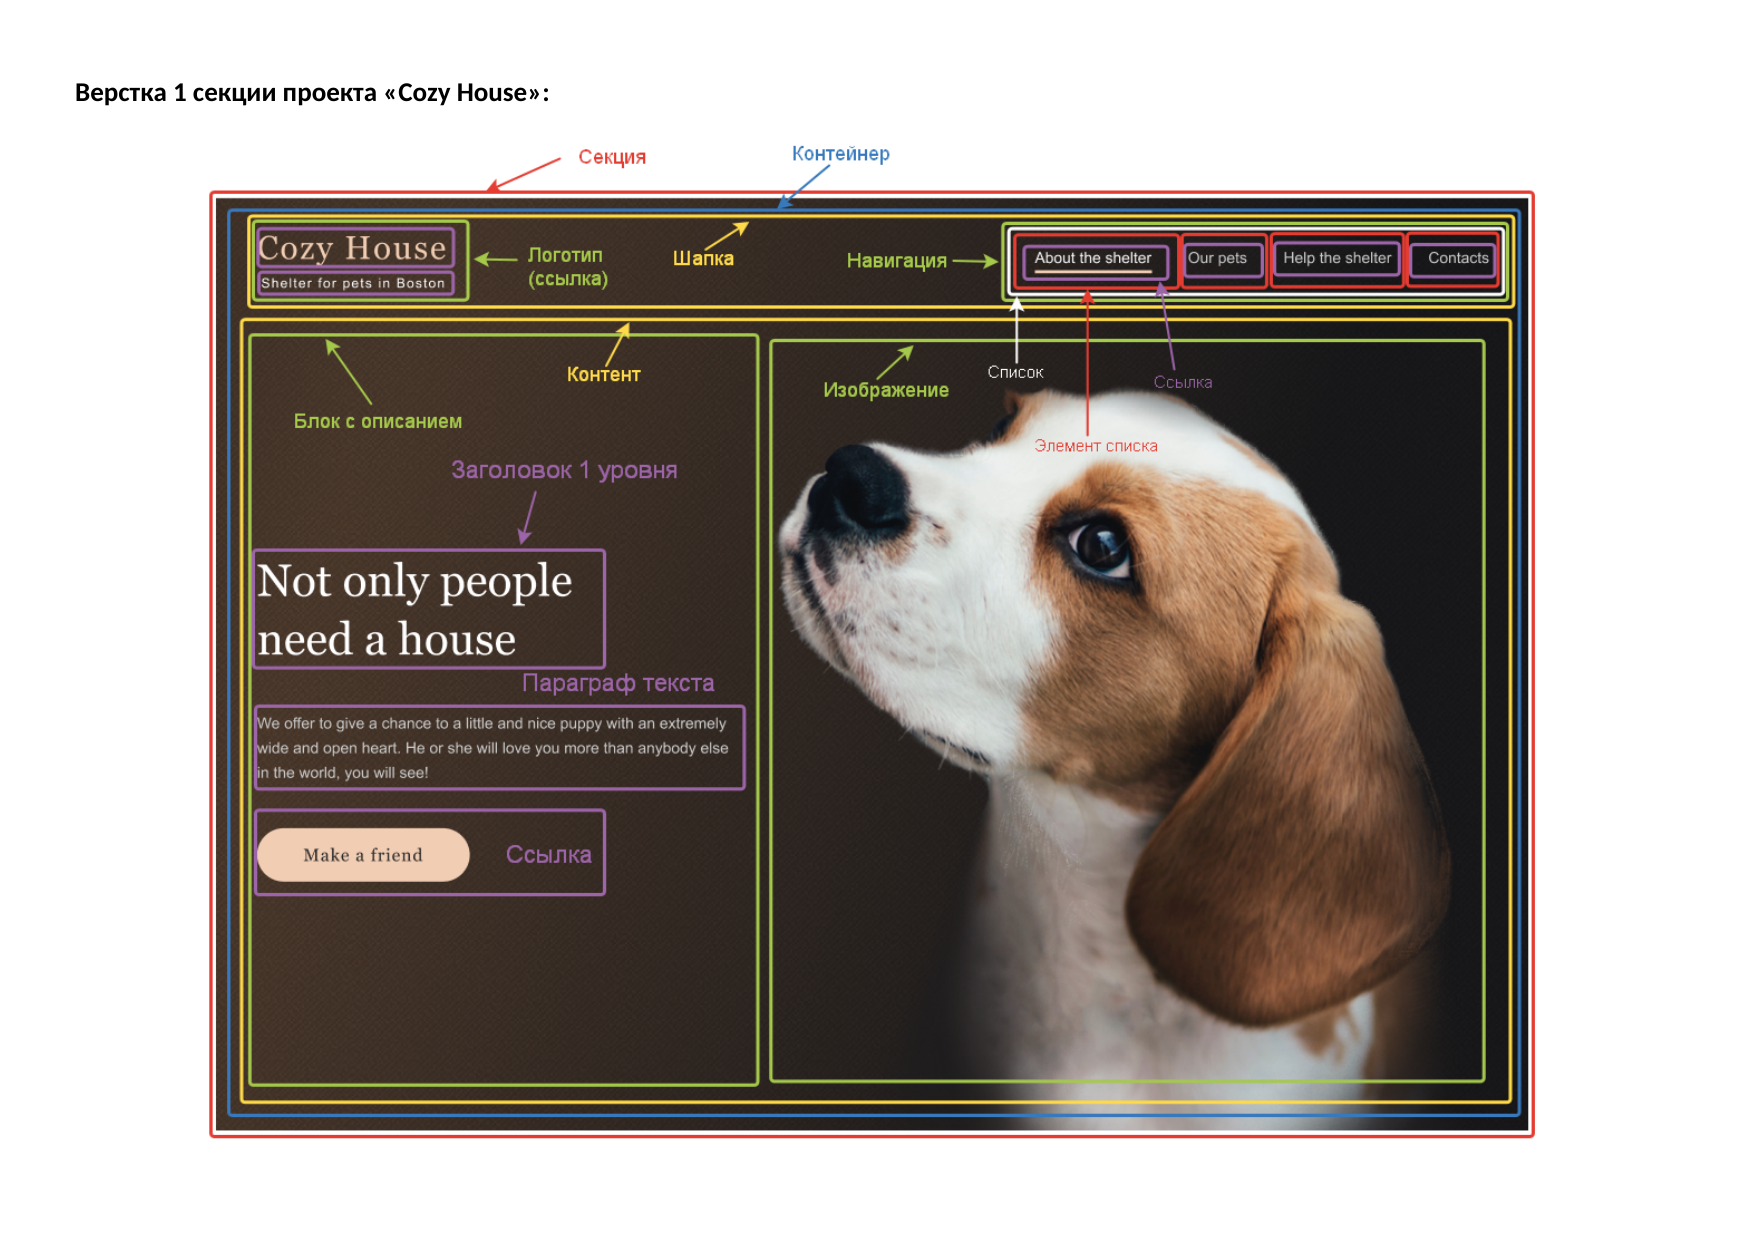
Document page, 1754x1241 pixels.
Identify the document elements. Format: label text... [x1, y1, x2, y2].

picture [198, 127, 1556, 1144]
text Верстка 1 секции проекта «Cozy House»: [75, 75, 1679, 108]
